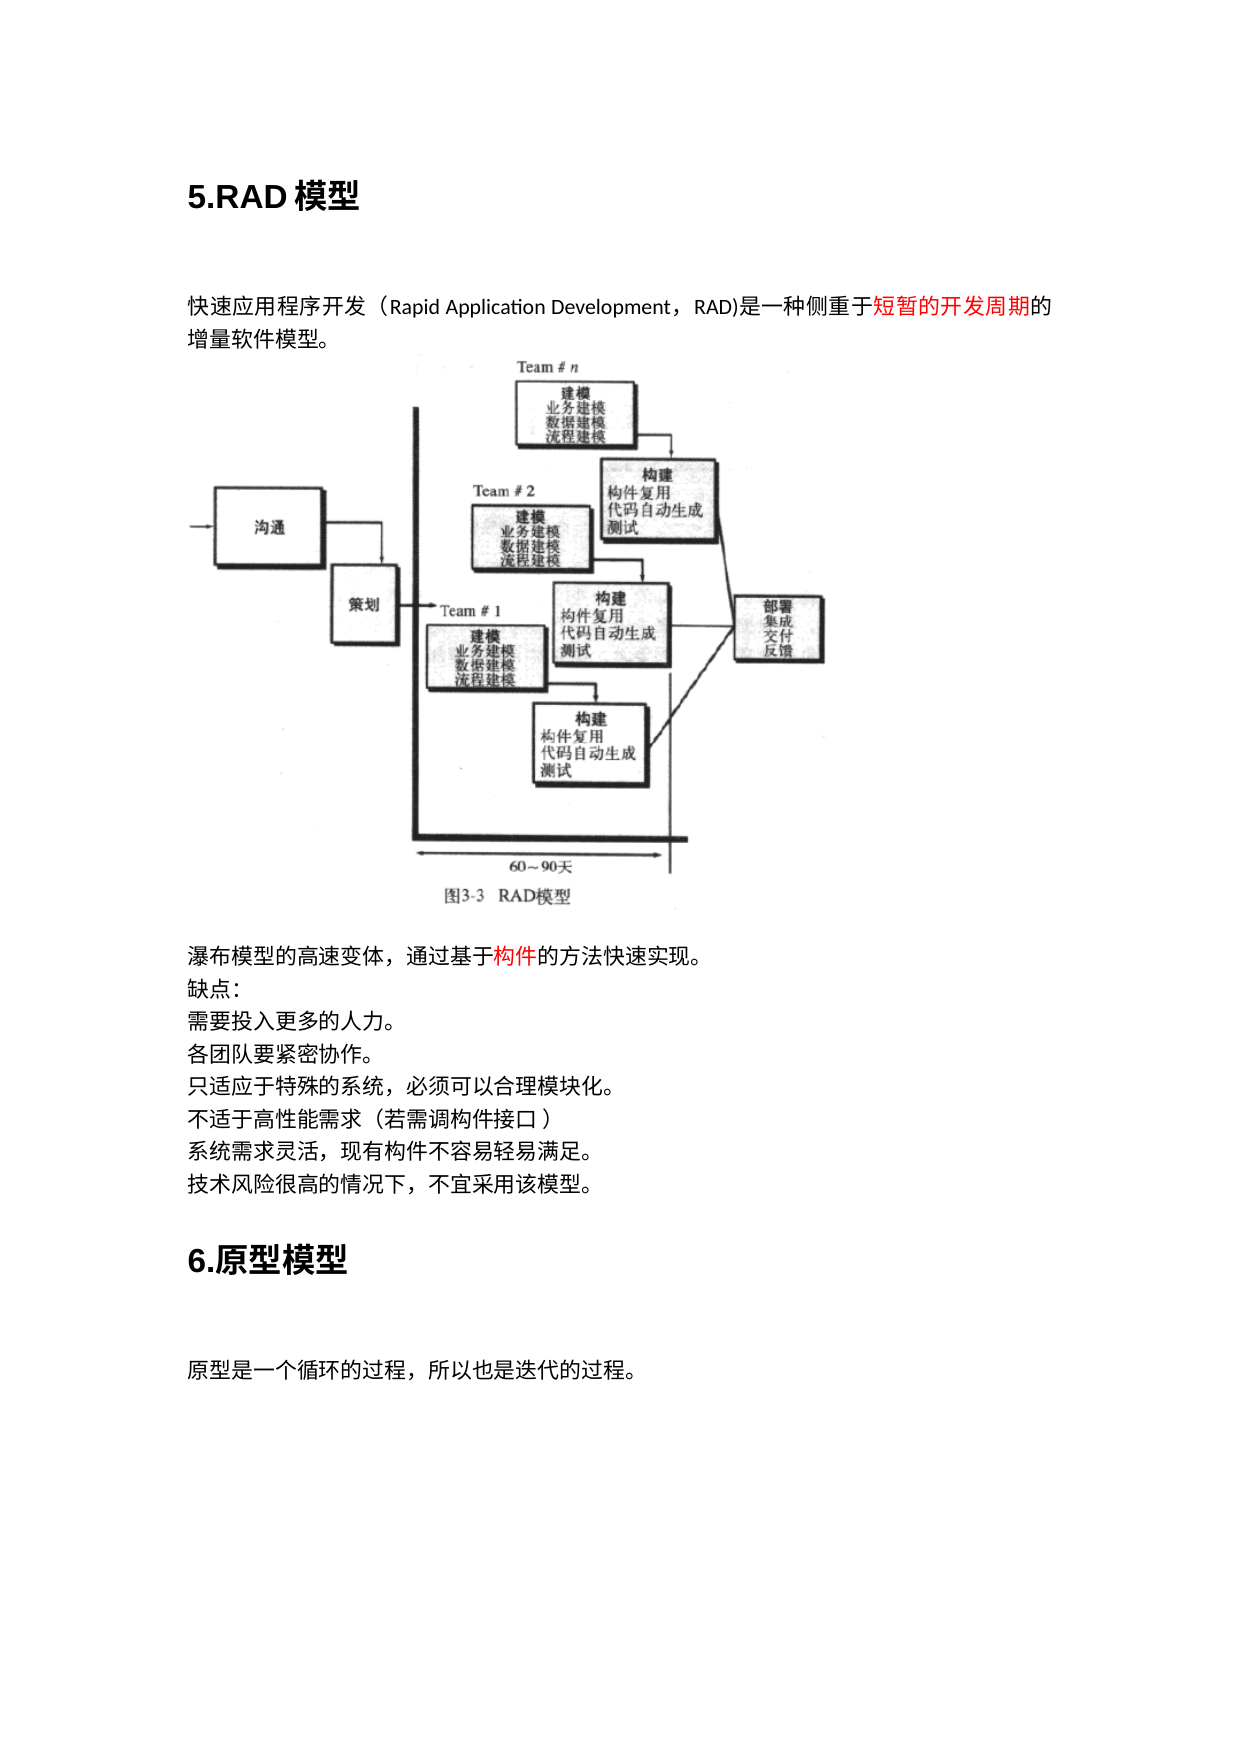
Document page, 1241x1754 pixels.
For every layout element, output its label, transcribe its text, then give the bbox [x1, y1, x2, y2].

list 各团队要紧密协作。 [187, 1036, 1053, 1069]
list 快速应用程序开发（Rapid Application Development，RAD)是一种侧重于短暂的开发周期的增量软件模型。 [187, 289, 1053, 354]
list 需要投入更多的人力。 [187, 1004, 1053, 1036]
list 技术风险很高的情况下，不宜采用该模型。 [187, 1166, 1053, 1199]
picture [187, 353, 827, 912]
list 不适于高性能需求（若需调构件接口 ） [187, 1101, 1053, 1134]
list 只适应于特殊的系统，必须可以合理模块化。 [187, 1069, 1053, 1101]
list 原型是一个循环的过程，所以也是迭代的过程。 [187, 1353, 1053, 1385]
list 系统需求灵活，现有构件不容易轻易满足。 [187, 1134, 1053, 1166]
list 瀑布模型的高速变体，通过基于构件的方法快速实现。 [187, 939, 1053, 971]
subtitle 6.原型模型 [187, 1226, 1053, 1291]
list 缺点： [187, 971, 1053, 1004]
subtitle 5.RAD模型 [187, 162, 1053, 227]
